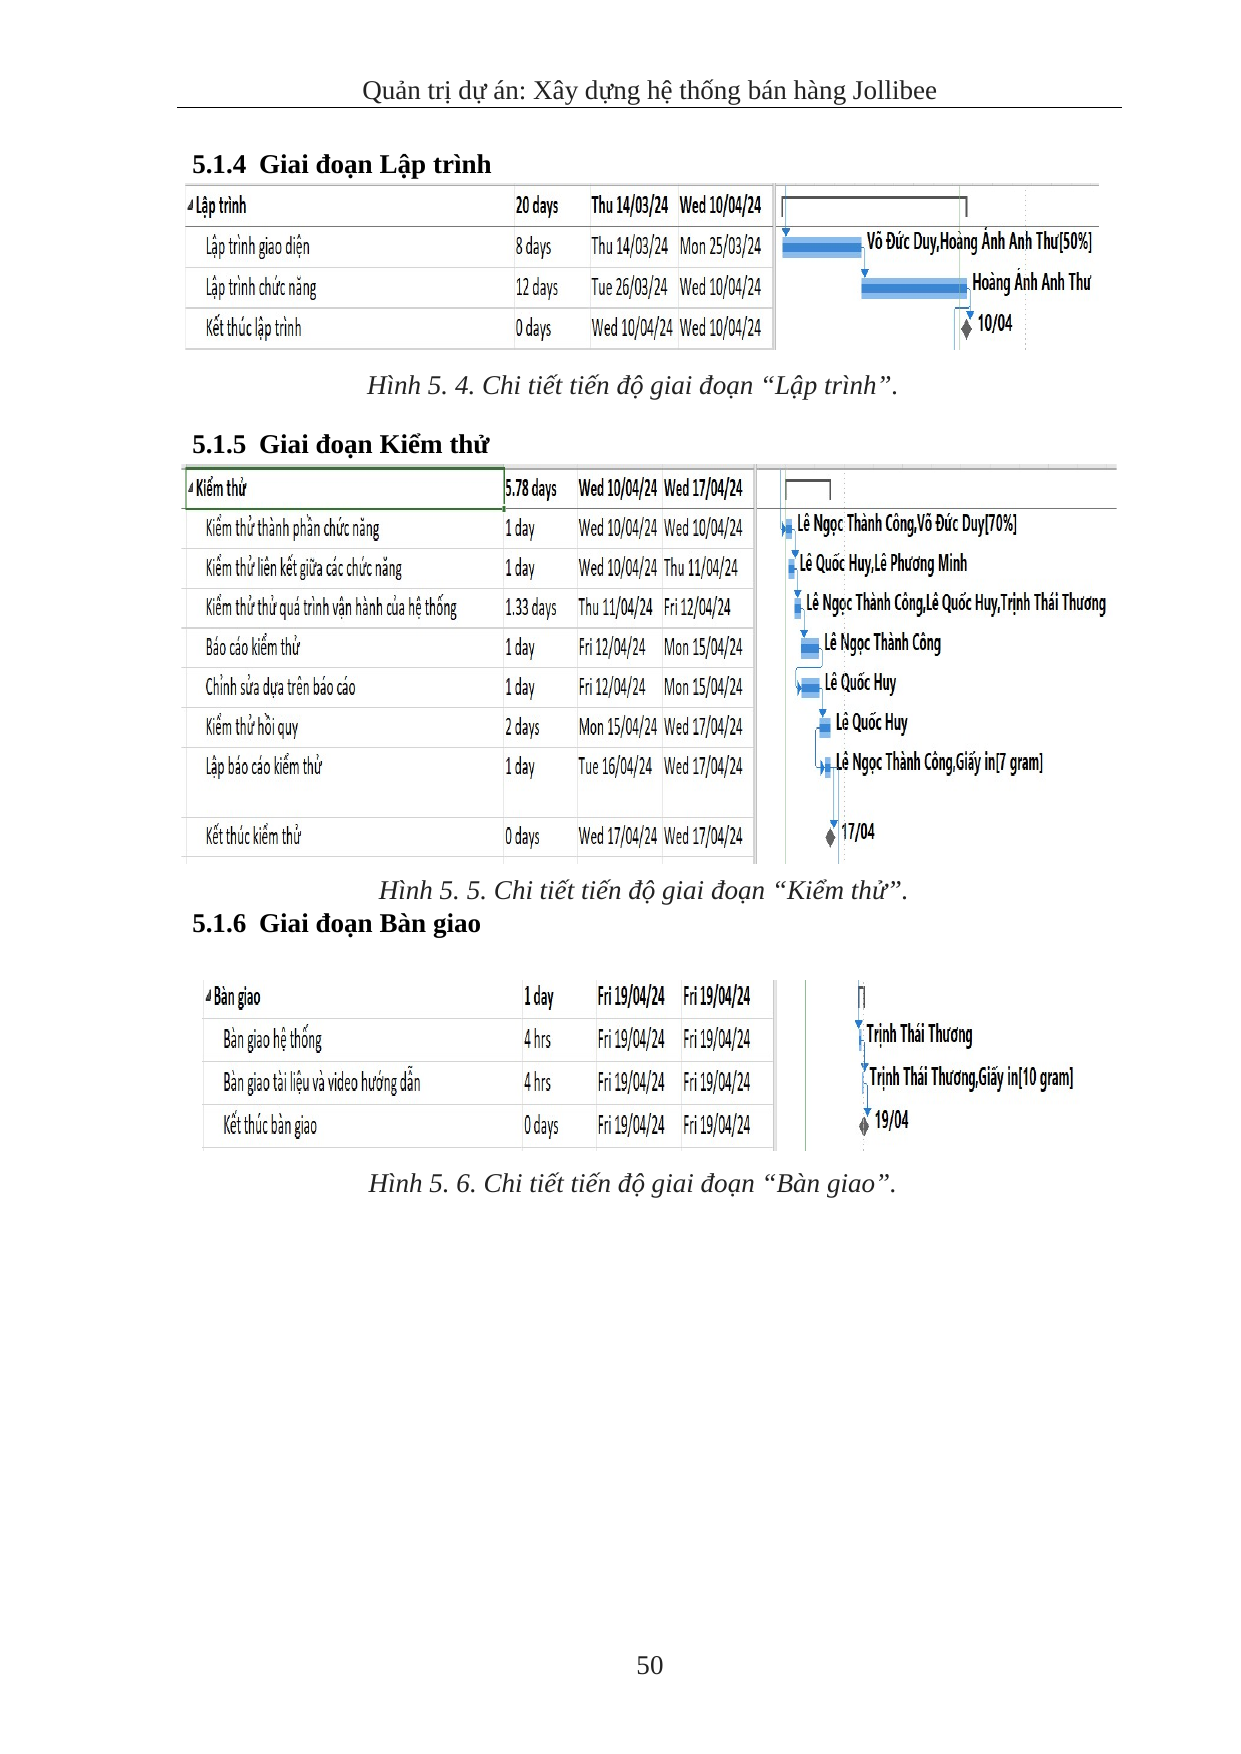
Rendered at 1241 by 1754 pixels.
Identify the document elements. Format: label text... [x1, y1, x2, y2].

picture [181, 464, 1117, 864]
picture [185, 183, 1099, 350]
picture [202, 980, 1081, 1151]
subtitle Giai đoạn Lập trình [192, 148, 1122, 179]
